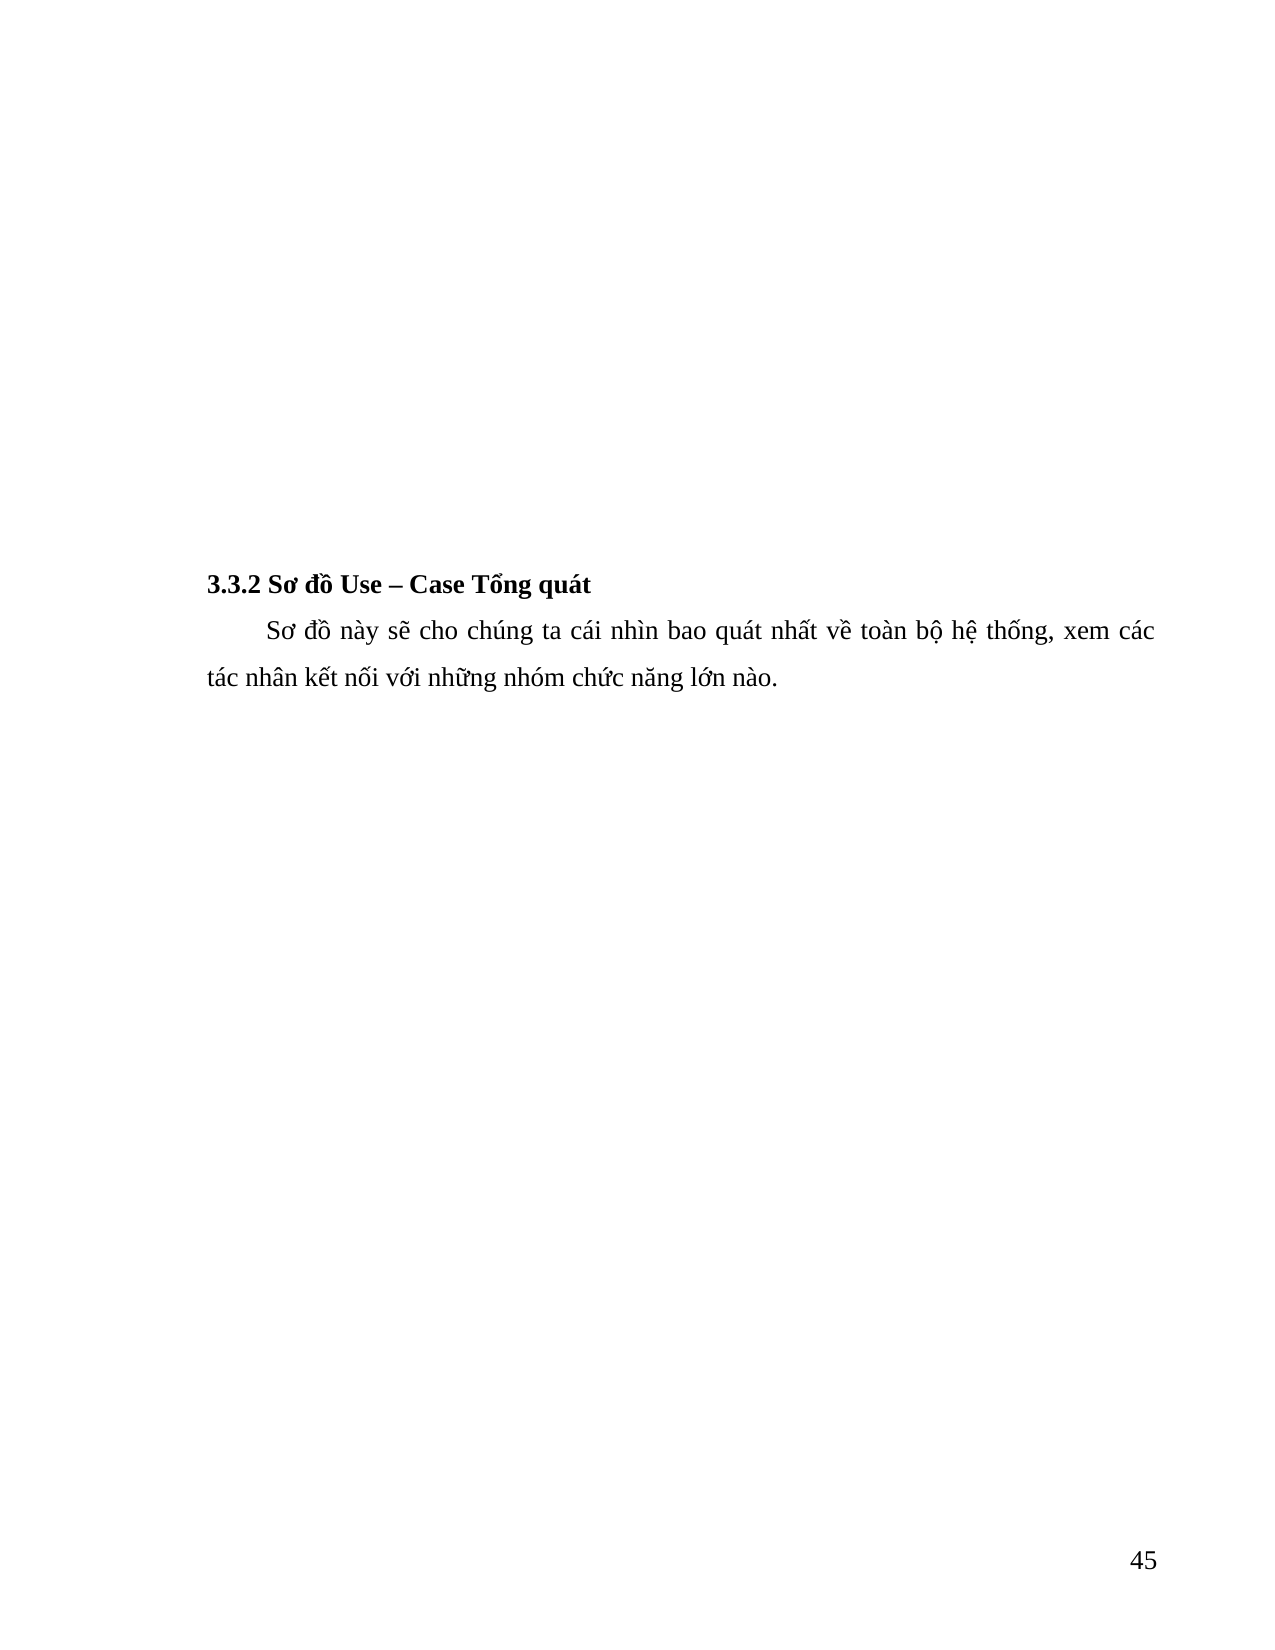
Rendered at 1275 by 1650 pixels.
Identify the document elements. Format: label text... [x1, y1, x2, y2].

text Sơ đồ này sẽ cho chúng ta cái nhìn bao quát nhất về toàn bộ hệ thống, xem các tác nhân kết nối với những nhóm chức năng lớn nào. [207, 614, 1157, 692]
text 3.3.2 Sơ đồ Use – Case Tổng quát [207, 568, 1157, 599]
